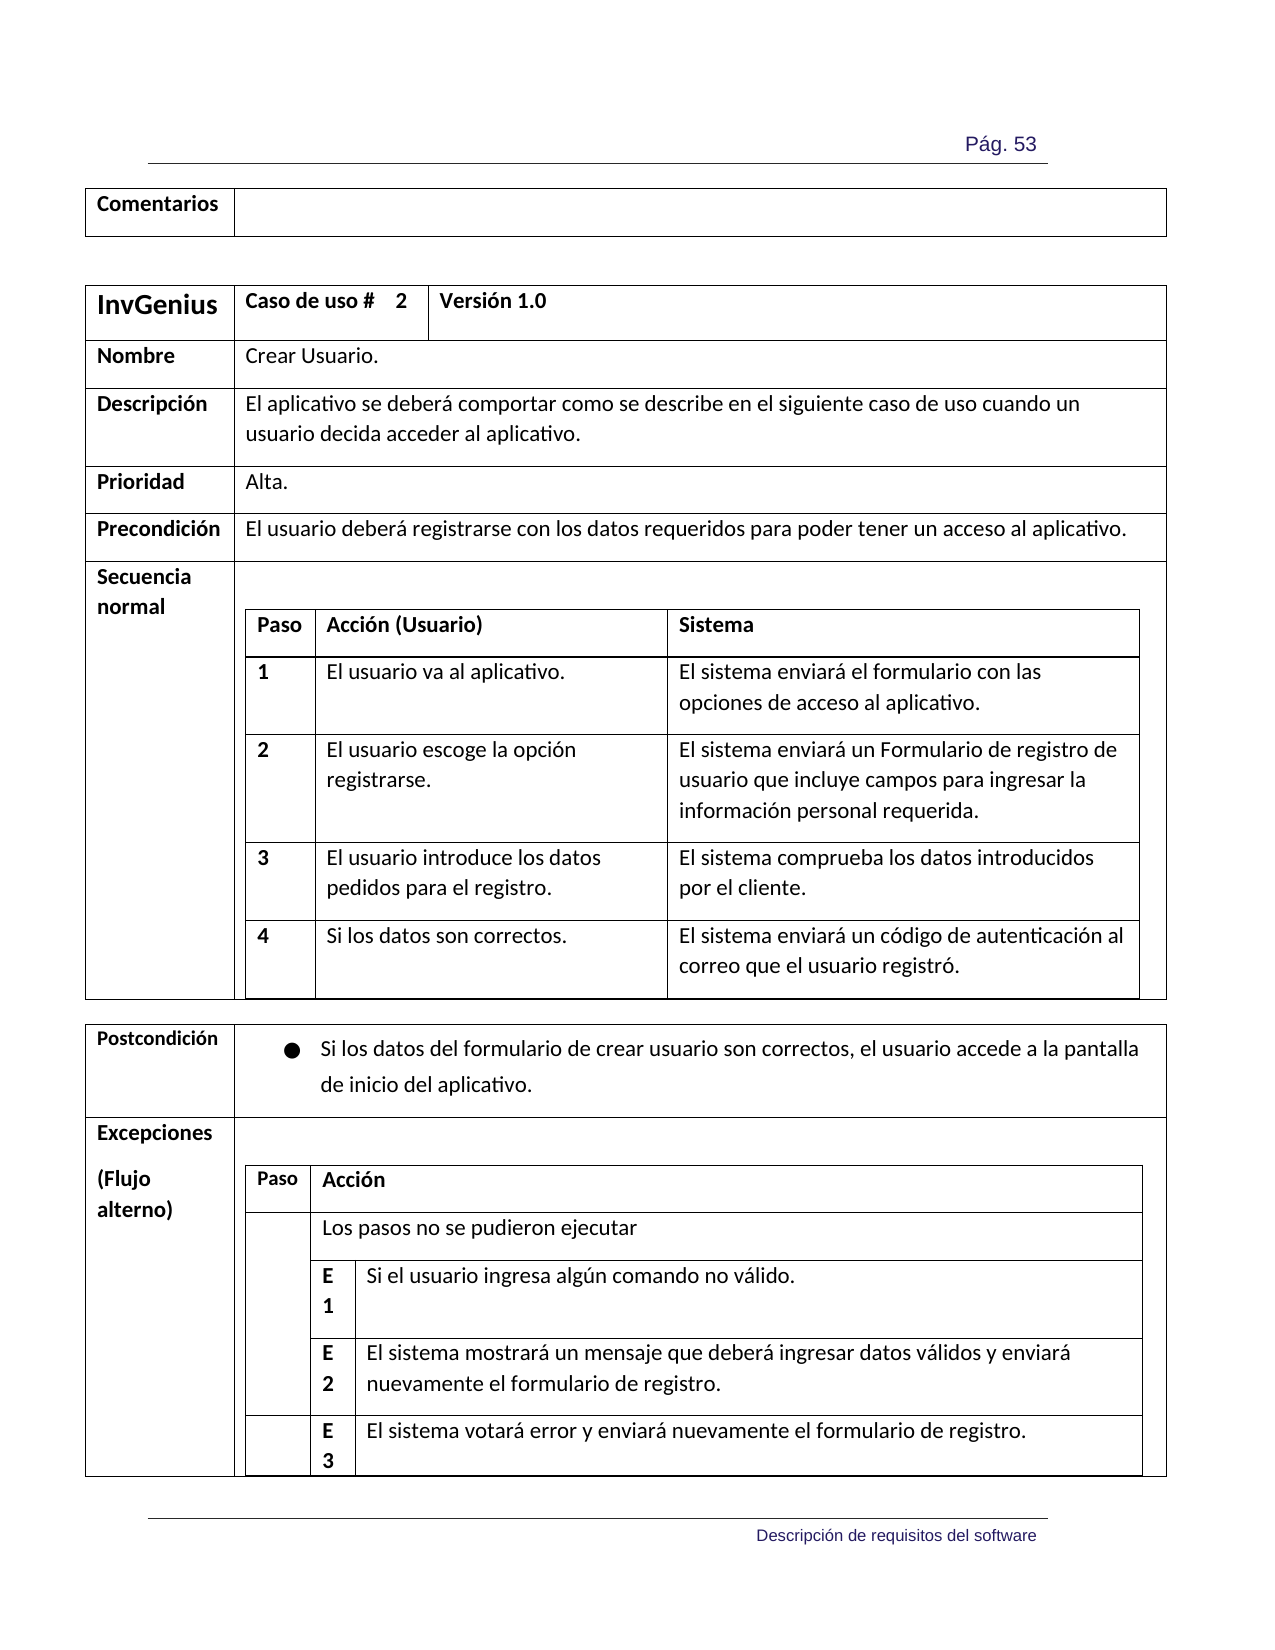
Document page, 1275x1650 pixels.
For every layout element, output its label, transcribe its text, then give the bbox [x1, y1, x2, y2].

table_cell Crear Usuario. [235, 341, 1166, 388]
table_cell [235, 1118, 1166, 1476]
table_cell Comentarios [86, 189, 234, 236]
table_header InvGenius [86, 286, 234, 340]
table_cell El aplicativo se deberá comportar como se describe en el siguiente caso de uso cuando un usuario decida acceder al aplicativo. [235, 389, 1166, 466]
table_header Si los datos del formulario de crear usuario son correctos, el usuario accede a la pantalla de inicio del aplicativo. [235, 1025, 1166, 1117]
table_cell [235, 189, 1166, 236]
table_header Postcondición [86, 1025, 234, 1117]
table_cell Prioridad [86, 467, 234, 513]
table_cell El usuario deberá registrarse con los datos requeridos para poder tener un acceso al aplicativo. [235, 514, 1166, 561]
table_header Versión 1.0 [429, 286, 1166, 340]
table_cell [235, 562, 1166, 999]
table_header Caso de uso # 2 [235, 286, 428, 340]
table_cell Precondición [86, 514, 234, 561]
table_cell Alta. [235, 467, 1166, 513]
table_cell Secuencia normal [86, 562, 234, 999]
table_cell Excepciones (Flujo alterno) [86, 1118, 234, 1476]
table_cell Descripción [86, 389, 234, 466]
table_cell Nombre [86, 341, 234, 388]
